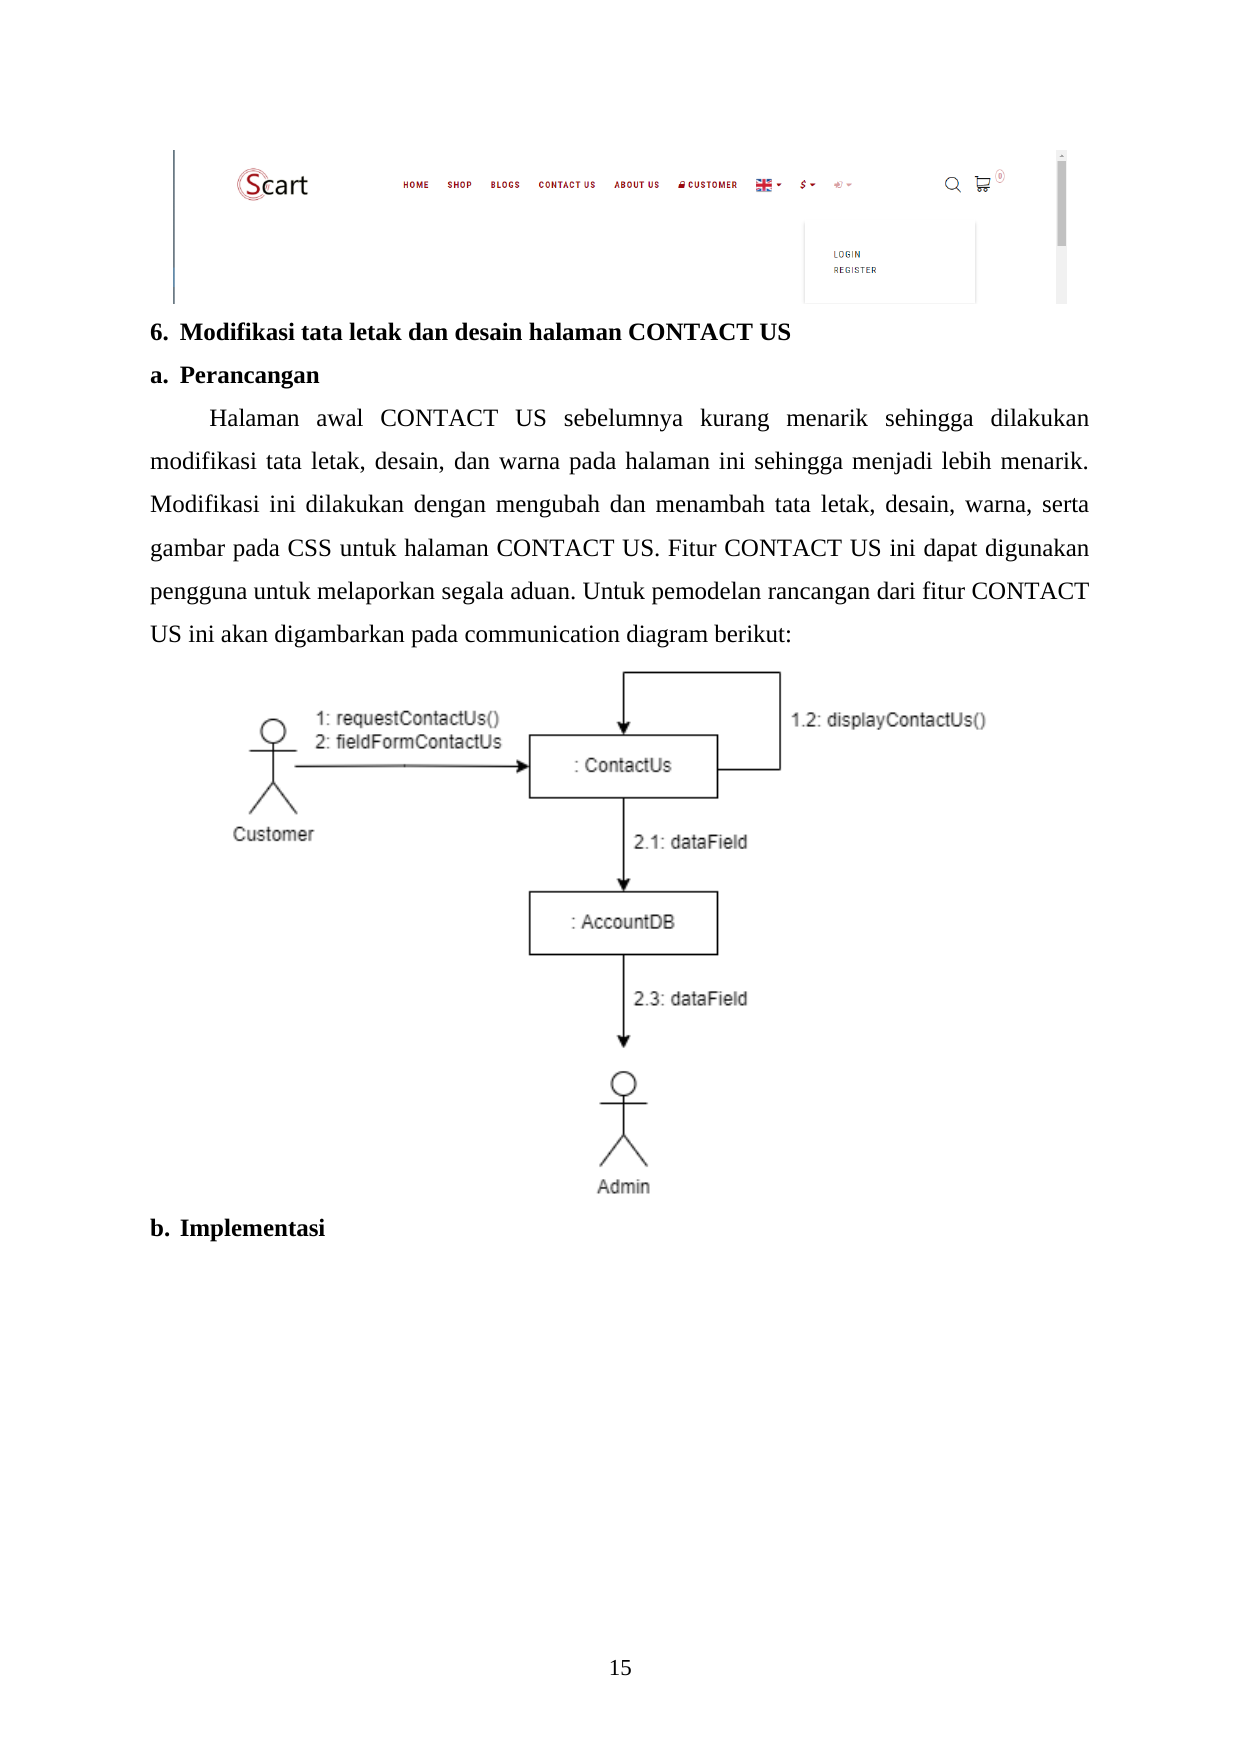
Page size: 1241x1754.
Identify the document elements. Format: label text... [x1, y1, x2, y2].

picture [232, 662, 1008, 1200]
list Perancangan [150, 360, 1090, 389]
subtitle Modifikasi tata letak dan desain halaman CONTACT US [150, 317, 1090, 346]
list Implementasi [150, 1213, 1090, 1242]
text Halaman awal CONTACT US sebelumnya kurang menarik sehingga dilakukan modifikasi tata letak, desain, dan warna pada halaman ini sehingga menjadi lebih menarik. Modifikasi ini dilakukan dengan mengubah dan menambah tata letak, desain, warna, serta gambar pada CSS untuk halaman CONTACT US. Fitur CONTACT US ini dapat digunakan pengguna untuk melaporkan segala aduan. Untuk pemodelan rancangan dari fitur CONTACT US ini akan digambarkan pada communication diagram berikut: [150, 403, 1090, 648]
picture [173, 150, 1067, 304]
